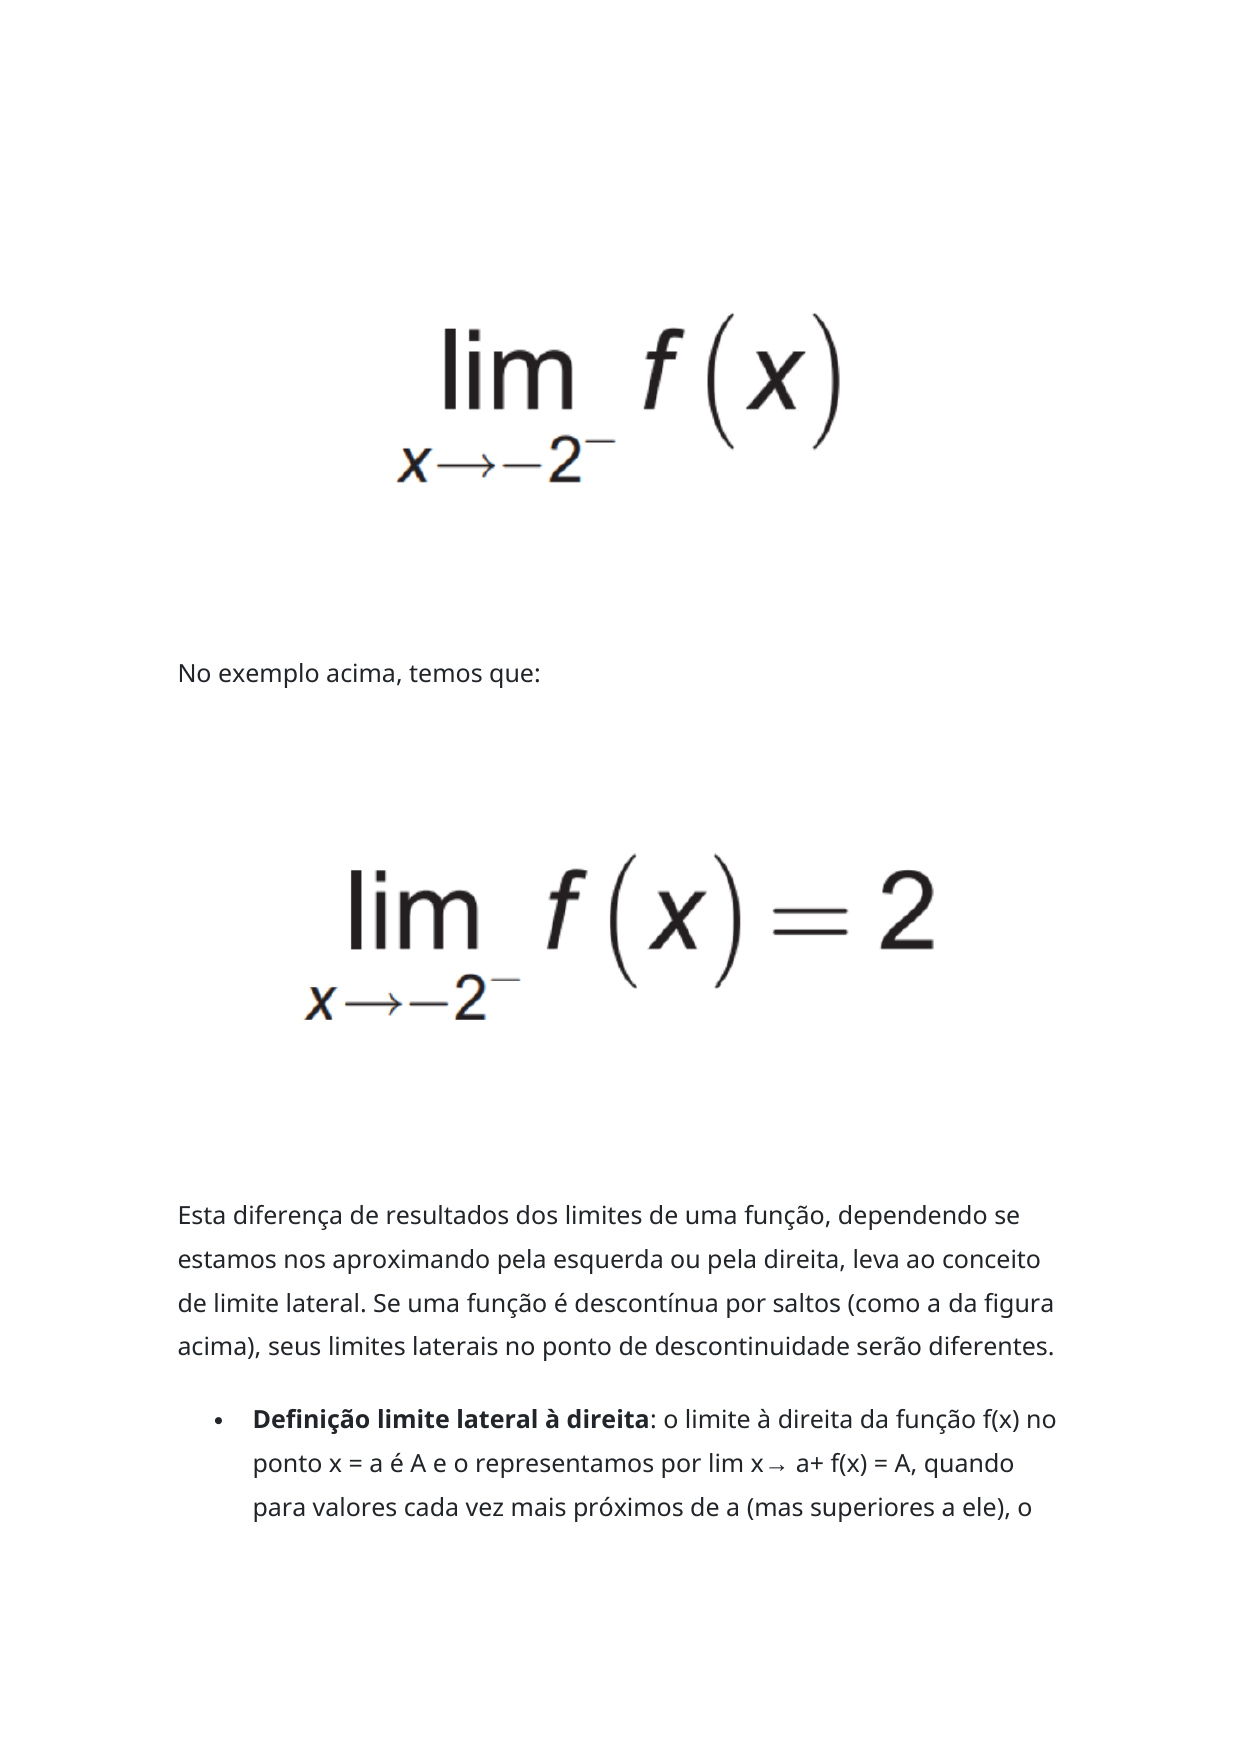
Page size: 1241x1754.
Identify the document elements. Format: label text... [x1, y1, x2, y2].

text No exemplo acima, temos que: [177, 646, 1063, 689]
picture [177, 689, 1063, 1188]
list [215, 1392, 1063, 1523]
picture [177, 147, 1063, 646]
text Esta diferença de resultados dos limites de uma função, dependendo se estamos nos aproximando pela esquerda ou pela direita, leva ao conceito de limite lateral. Se uma função é descontínua por saltos (como a da figura acima), seus limites laterais no ponto de descontinuidade serão diferentes. [177, 1188, 1063, 1363]
